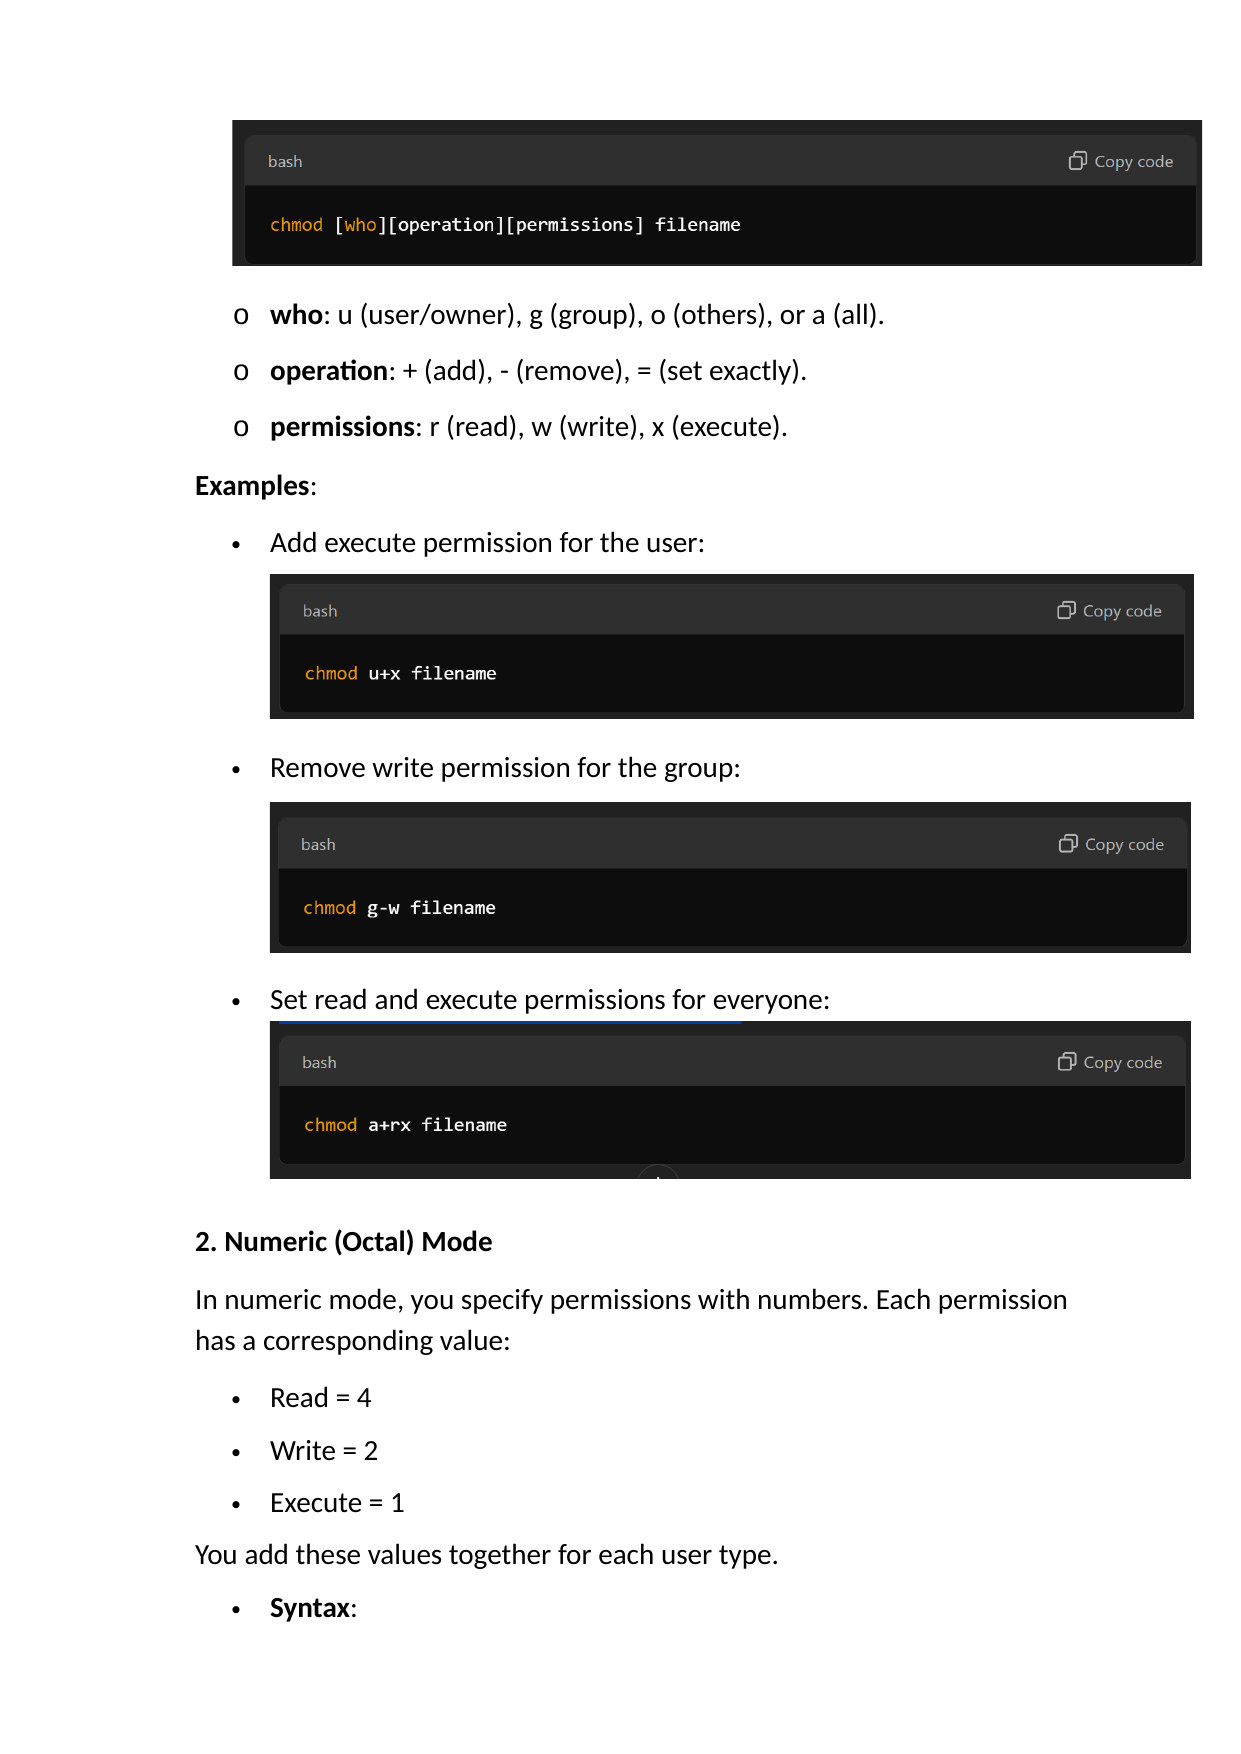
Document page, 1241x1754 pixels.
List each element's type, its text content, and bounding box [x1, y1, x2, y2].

text 2. Numeric (Octal) Mode [195, 1223, 1090, 1259]
list who: u (user/owner), g (group), o (others), or a (all). [232, 296, 1090, 333]
text You add these values together for each user type. [195, 1536, 1090, 1572]
picture [269, 574, 1194, 719]
picture [269, 802, 1191, 953]
list Remove write permission for the group: [232, 749, 1090, 785]
list Set read and execute permissions for everyone: [232, 981, 1090, 1016]
list Read = 4 [232, 1379, 1090, 1415]
picture [232, 120, 1203, 266]
list operation: + (add), - (remove), = (set exactly). [232, 352, 1090, 389]
text In numeric mode, you specify permissions with numbers. Each permission has a corresponding value: [195, 1281, 1090, 1357]
list Execute = 1 [232, 1484, 1090, 1520]
list Syntax: [232, 1589, 1090, 1624]
list Write = 2 [232, 1432, 1090, 1467]
text Examples: [195, 467, 1090, 503]
picture [269, 1021, 1191, 1179]
list permissions: r (read), w (write), x (execute). [232, 408, 1090, 445]
